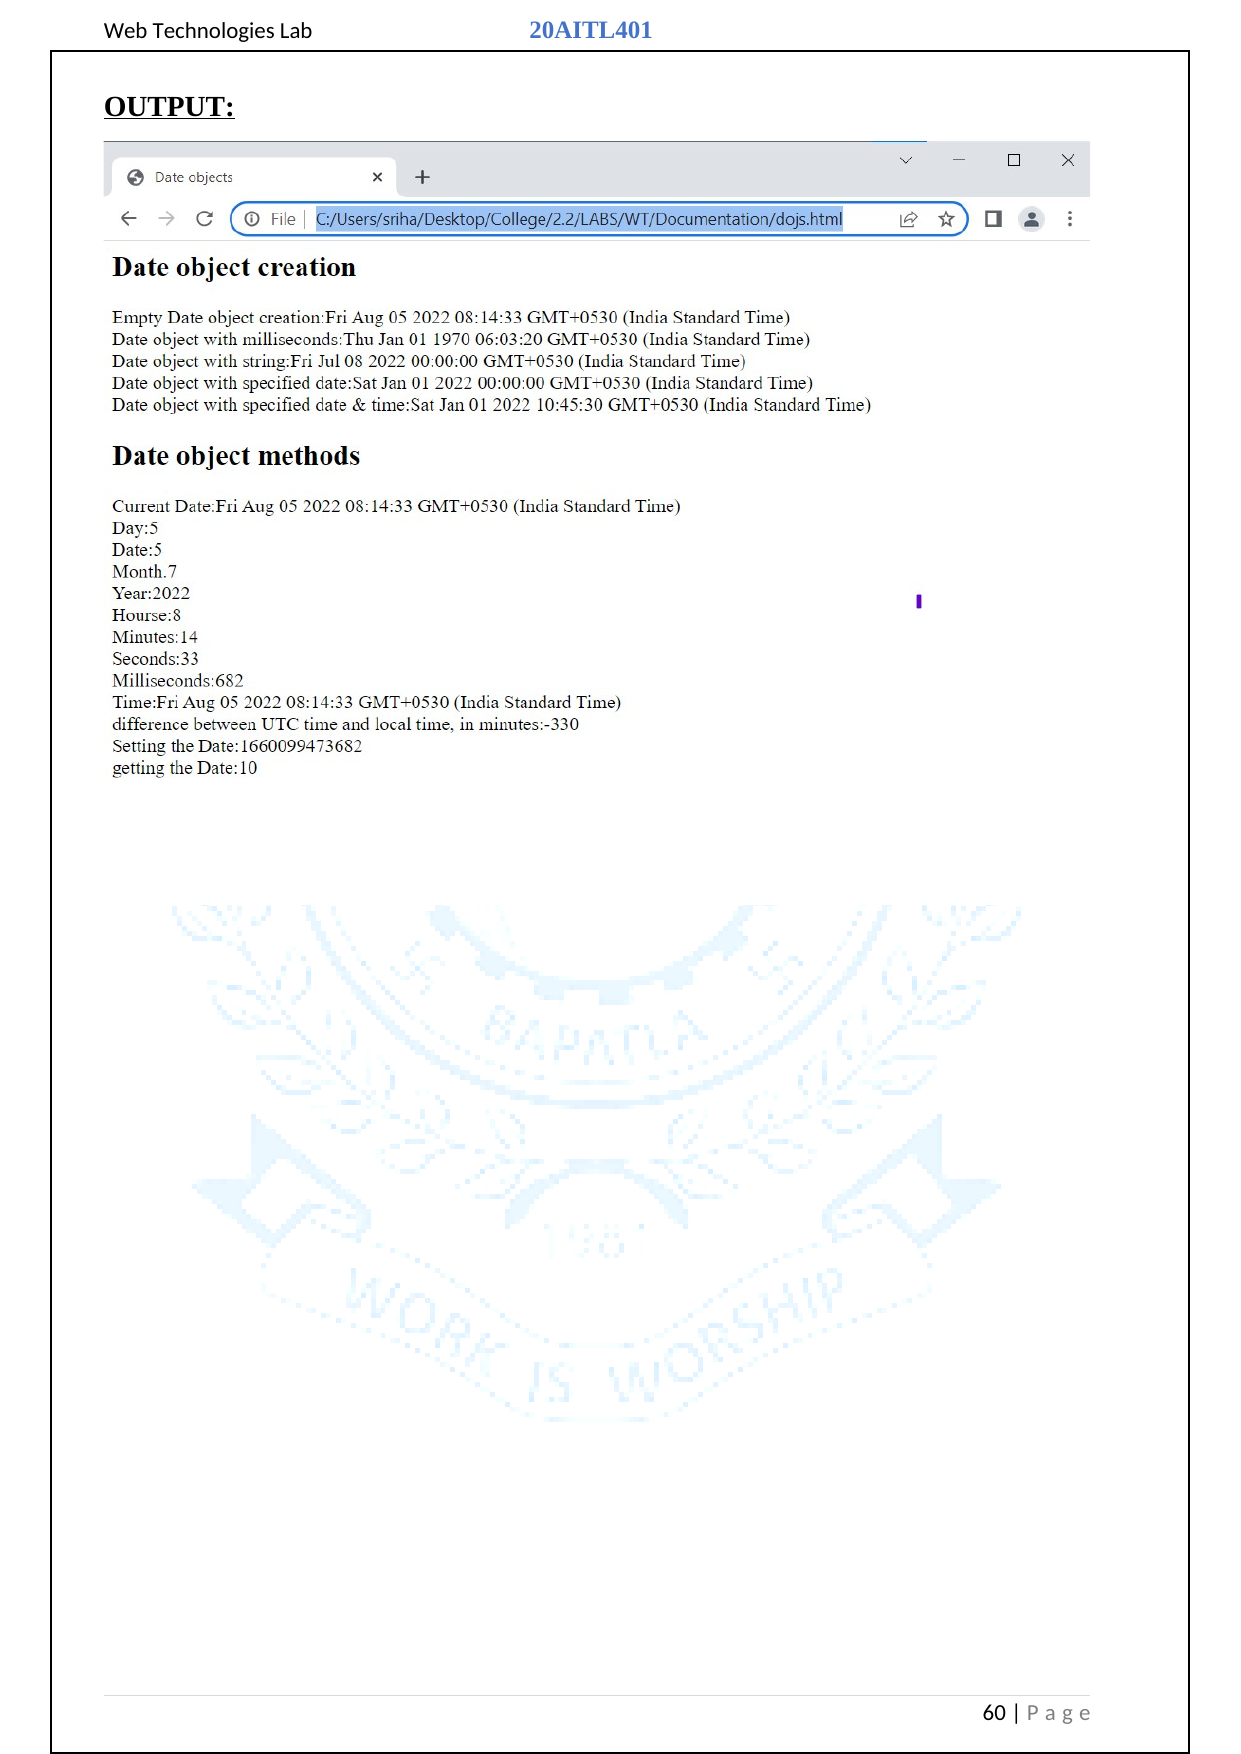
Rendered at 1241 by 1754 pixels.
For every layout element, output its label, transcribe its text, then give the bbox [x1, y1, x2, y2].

text OUTPUT: [103, 89, 1090, 122]
picture [103, 141, 1091, 905]
